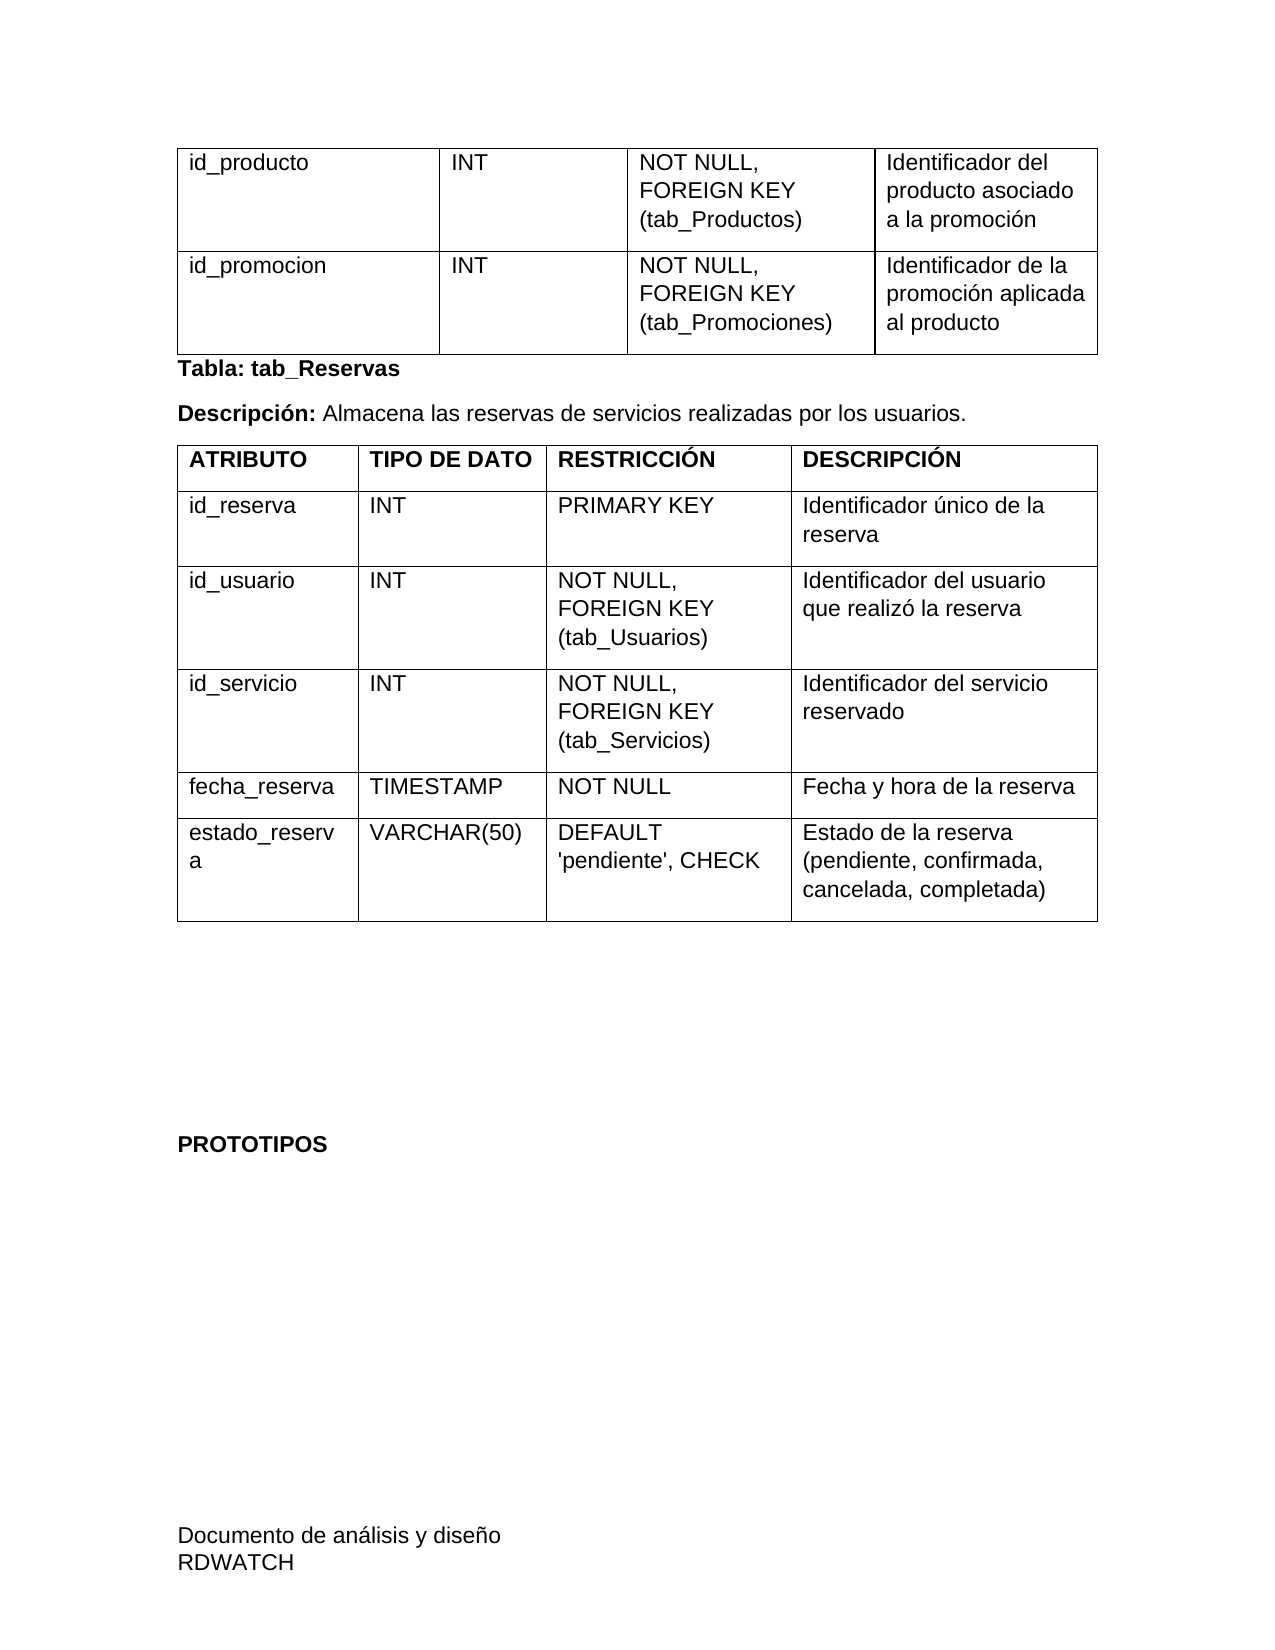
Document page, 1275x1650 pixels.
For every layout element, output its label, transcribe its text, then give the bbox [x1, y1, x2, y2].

table_cell fecha_reserva [178, 773, 358, 818]
text Tabla: tab_Reservas [177, 355, 1098, 381]
table_cell Identificador de la promoción aplicada al producto [876, 252, 1097, 354]
subtitle PROTOTIPOS [177, 1131, 1098, 1158]
table_cell Identificador único de la reserva [792, 492, 1097, 566]
table_cell DEFAULT 'pendiente', CHECK [547, 819, 791, 921]
table_cell Identificador del servicio reservado [792, 670, 1097, 772]
text Descripción: Almacena las reservas de servicios realizadas por los usuarios. [177, 400, 1098, 426]
table_header RESTRICCIÓN [547, 446, 791, 491]
table_cell id_producto [178, 149, 439, 251]
table_cell NOT NULL, FOREIGN KEY (tab_Promociones) [628, 252, 874, 354]
table_cell TIMESTAMP [359, 773, 546, 818]
table_cell INT [440, 252, 627, 354]
table_cell NOT NULL, FOREIGN KEY (tab_Usuarios) [547, 567, 791, 669]
table_cell id_reserva [178, 492, 358, 566]
table_cell INT [359, 567, 546, 669]
table_cell Identificador del usuario que realizó la reserva [792, 567, 1097, 669]
table_cell INT [440, 149, 627, 251]
table_header DESCRIPCIÓN [792, 446, 1097, 491]
table_cell PRIMARY KEY [547, 492, 791, 566]
table_cell estado_reserva [178, 819, 358, 921]
table_cell INT [359, 670, 546, 772]
table_header TIPO DE DATO [359, 446, 546, 491]
table_cell id_promocion [178, 252, 439, 354]
table_cell NOT NULL, FOREIGN KEY (tab_Productos) [628, 149, 874, 251]
table_cell Fecha y hora de la reserva [792, 773, 1097, 818]
table_cell VARCHAR(50) [359, 819, 546, 921]
table_cell NOT NULL [547, 773, 791, 818]
table_cell Estado de la reserva (pendiente, confirmada, cancelada, completada) [792, 819, 1097, 921]
table_cell Identificador del producto asociado a la promoción [876, 149, 1097, 251]
table_cell NOT NULL, FOREIGN KEY (tab_Servicios) [547, 670, 791, 772]
table_cell INT [359, 492, 546, 566]
table_header ATRIBUTO [178, 446, 358, 491]
table_cell id_servicio [178, 670, 358, 772]
table_cell id_usuario [178, 567, 358, 669]
